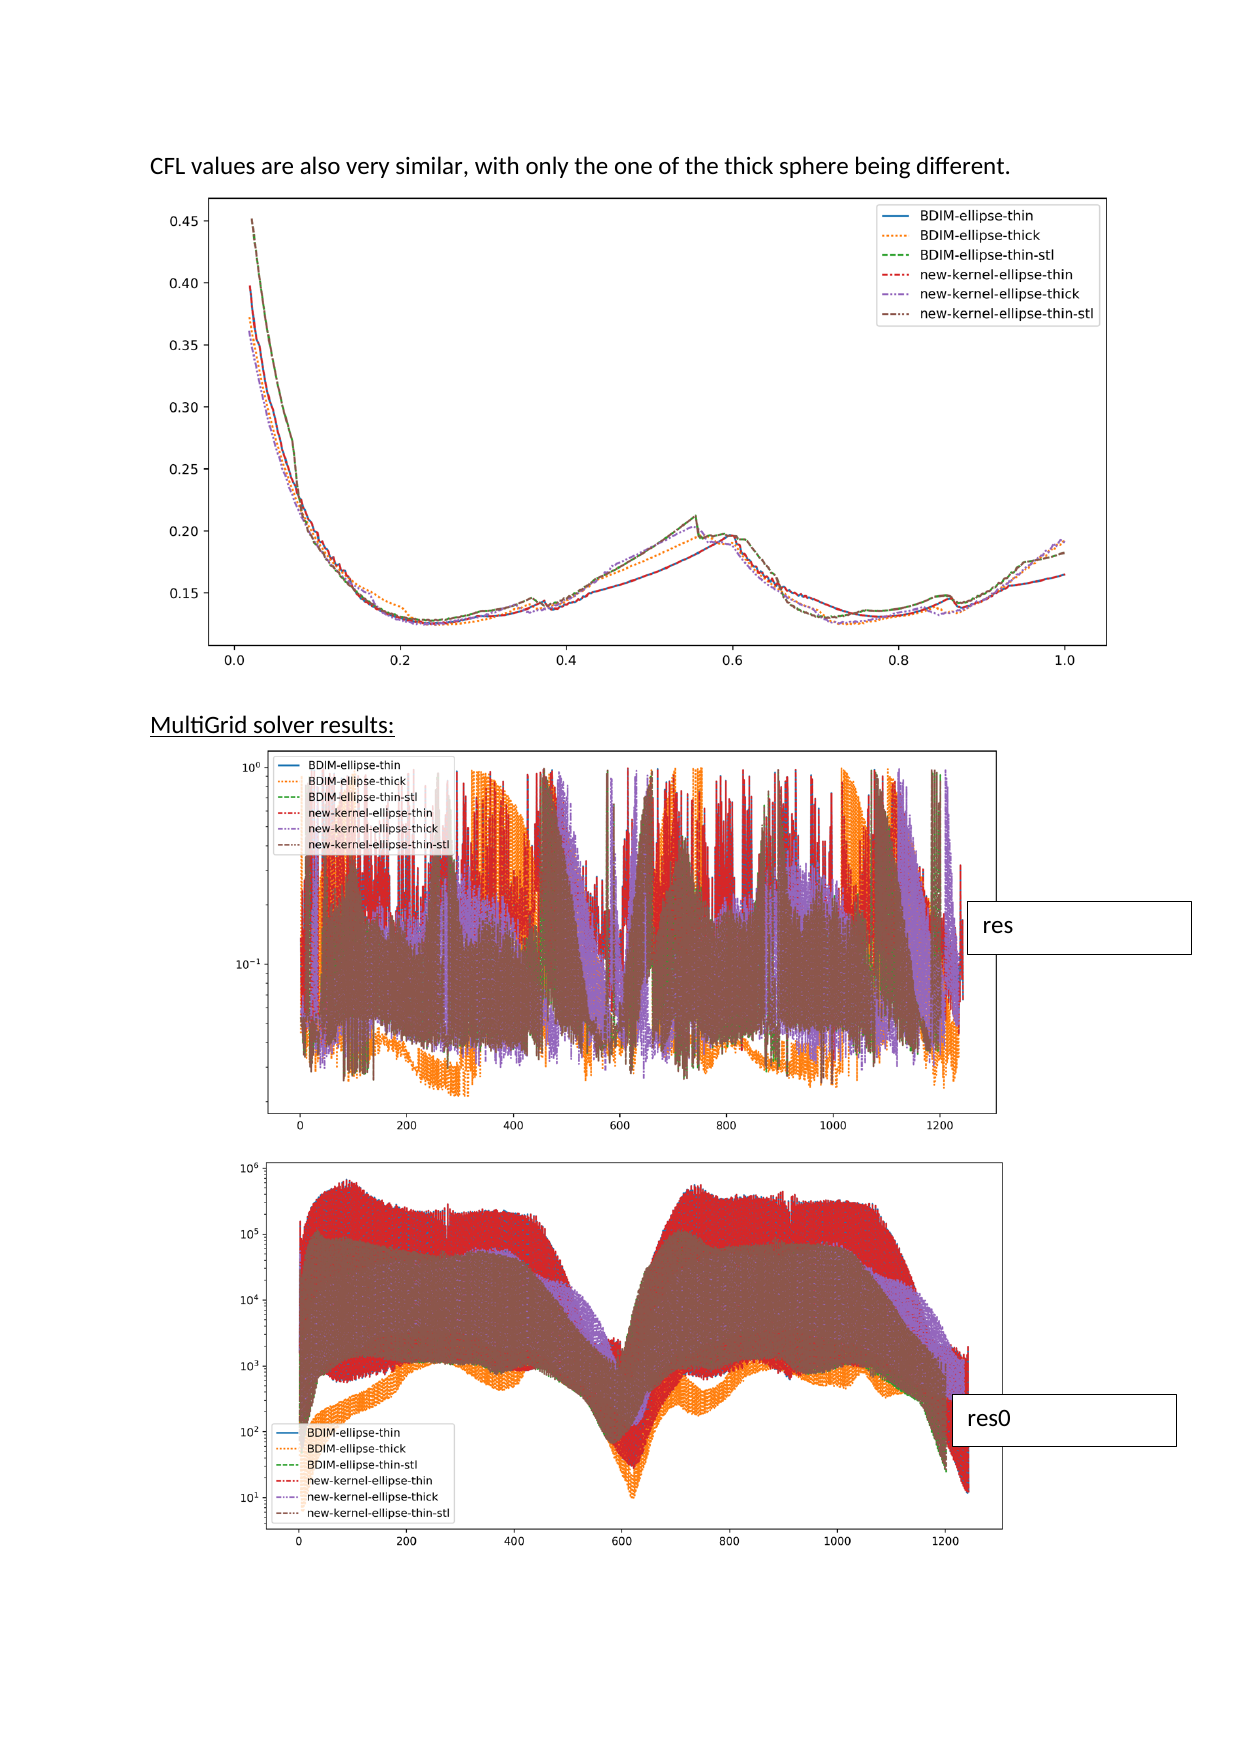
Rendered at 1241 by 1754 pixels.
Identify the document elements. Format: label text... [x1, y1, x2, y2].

picture [219, 740, 1022, 1560]
text CFL values are also very similar, with only the one of the thick sphere being different. [150, 150, 1090, 180]
picture [150, 180, 1129, 680]
text MultiGrid solver results: [150, 710, 1090, 740]
